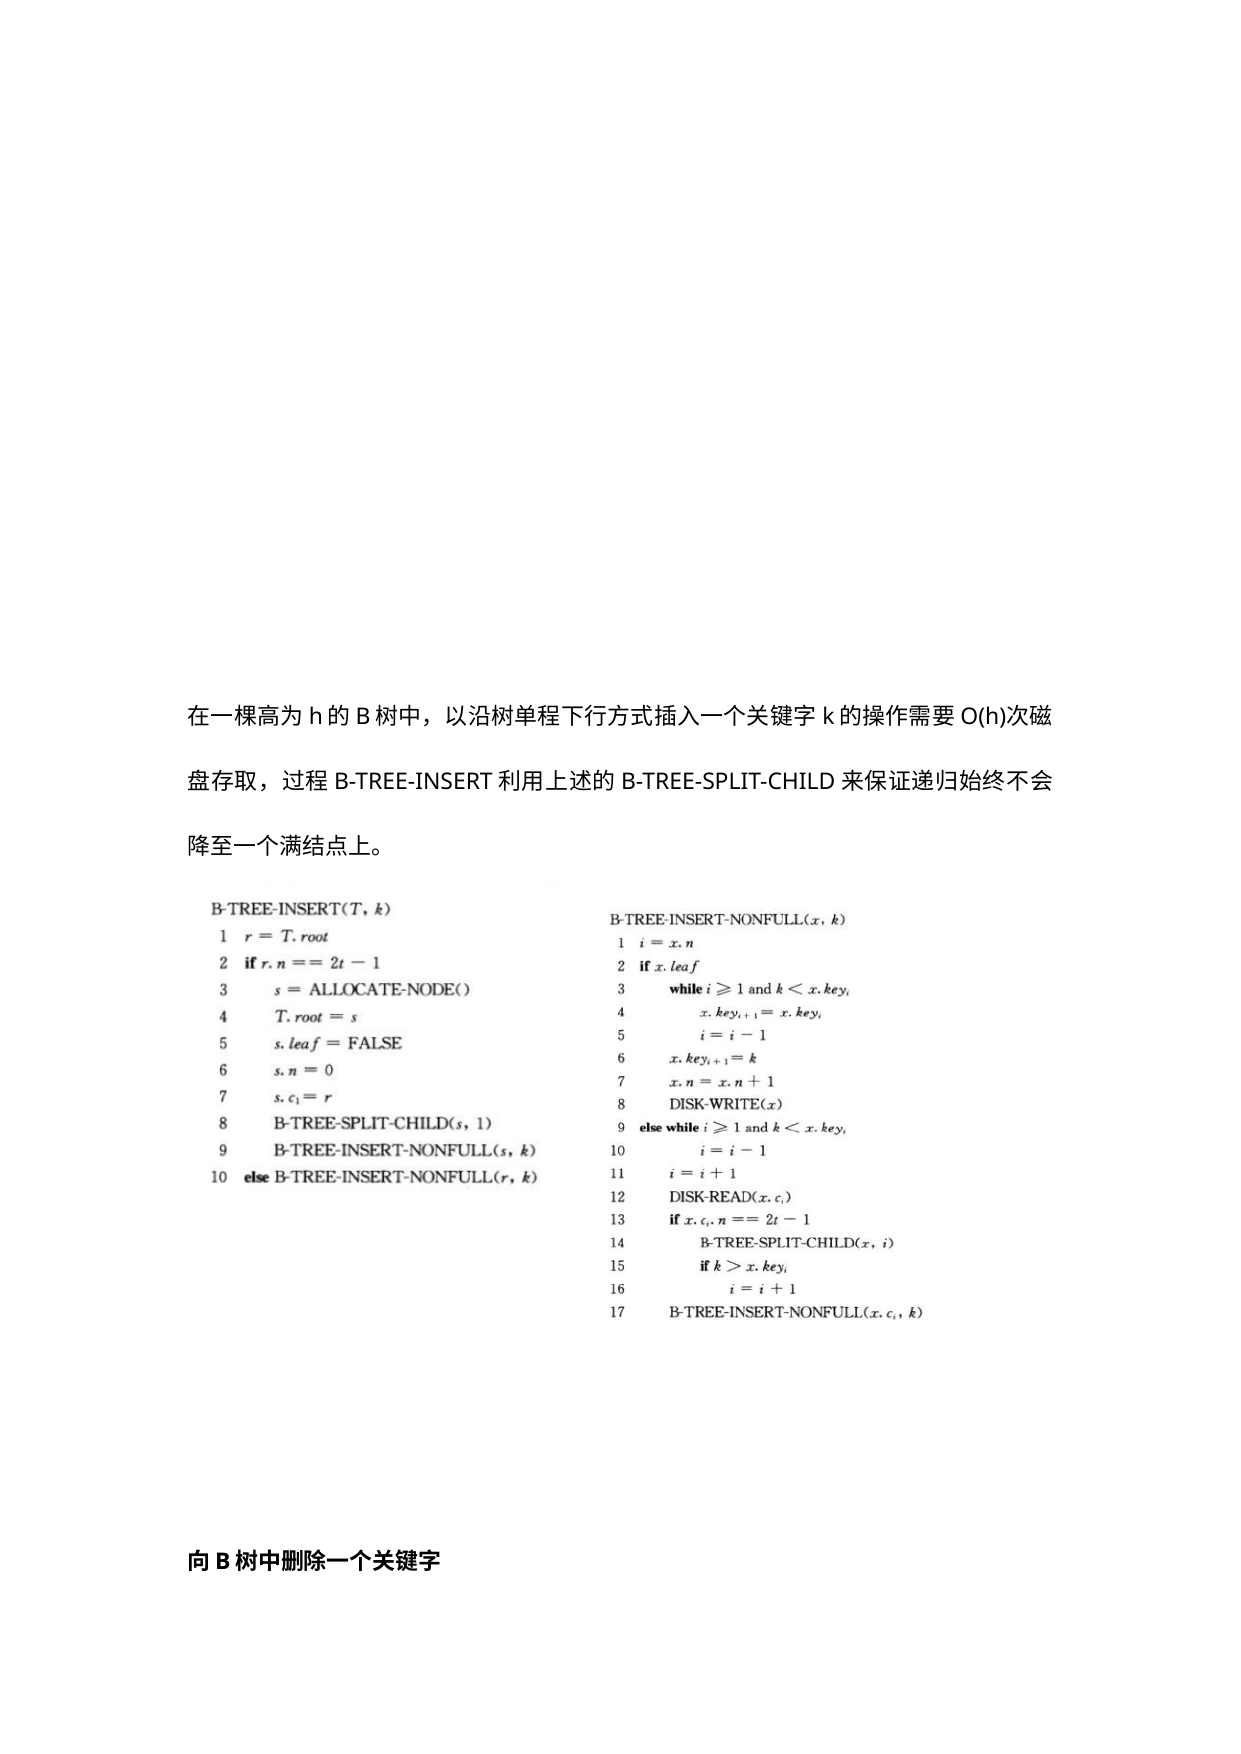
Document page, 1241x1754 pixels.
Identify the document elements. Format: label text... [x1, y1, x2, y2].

text 在一棵高为h的B树中，以沿树单程下行方式插入一个关键字k的操作需要O(h)次磁盘存取，过程B-TREE-INSERT利用上述的B-TREE-SPLIT-CHILD来保证递归始终不会降至一个满结点上。 [187, 682, 1053, 877]
text 向B树中删除一个关键字 [187, 1527, 1053, 1592]
picture [187, 885, 980, 1323]
